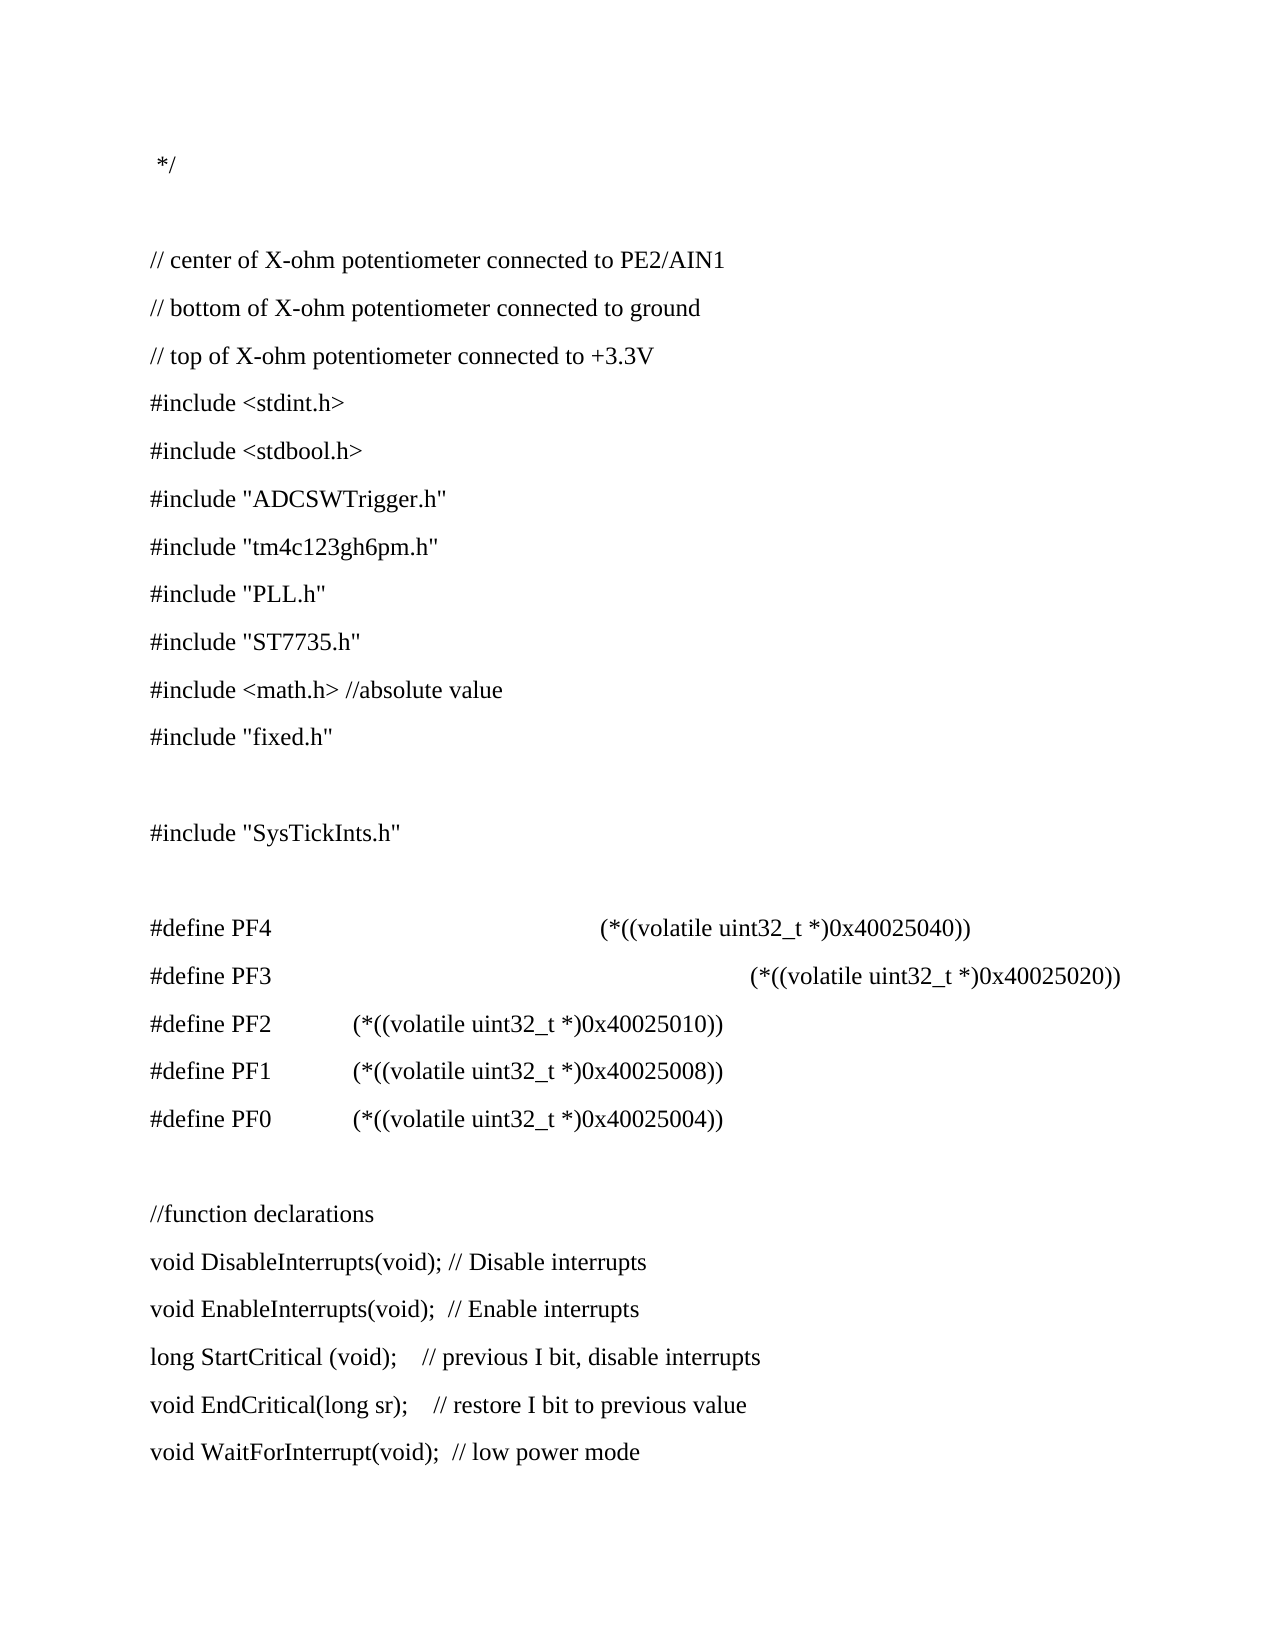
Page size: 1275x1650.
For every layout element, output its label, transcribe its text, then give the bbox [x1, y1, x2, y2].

text // top of X-ohm potentiometer connected to +3.3V [150, 341, 1125, 369]
text void WaitForInterrupt(void); // low power mode [150, 1437, 1125, 1466]
text #define PF3 (*((volatile uint32_t *)0x40025020)) [150, 961, 1125, 990]
text #include <stdbool.h> [150, 436, 1125, 465]
text #include "ST7735.h" [150, 627, 1125, 656]
text void EndCritical(long sr); // restore I bit to previous value [150, 1390, 1125, 1418]
text #define PF2 (*((volatile uint32_t *)0x40025010)) [150, 1009, 1125, 1037]
text #include "fixed.h" [150, 722, 1125, 751]
text void DisableInterrupts(void); // Disable interrupts [150, 1247, 1125, 1275]
text // center of X-ohm potentiometer connected to PE2/AIN1 [150, 245, 1125, 274]
text #include "tm4c123gh6pm.h" [150, 532, 1125, 560]
text #include "PLL.h" [150, 579, 1125, 608]
text #include <stdint.h> [150, 388, 1125, 417]
text // bottom of X-ohm potentiometer connected to ground [150, 293, 1125, 322]
text #include <math.h> //absolute value [150, 675, 1125, 703]
text #define PF1 (*((volatile uint32_t *)0x40025008)) [150, 1056, 1125, 1085]
text */ [150, 150, 1125, 179]
text #define PF4 (*((volatile uint32_t *)0x40025040)) [150, 913, 1125, 942]
text void EnableInterrupts(void); // Enable interrupts [150, 1294, 1125, 1323]
text #include "SysTickInts.h" [150, 818, 1125, 847]
text #define PF0 (*((volatile uint32_t *)0x40025004)) [150, 1104, 1125, 1133]
text #include "ADCSWTrigger.h" [150, 484, 1125, 513]
text long StartCritical (void); // previous I bit, disable interrupts [150, 1342, 1125, 1371]
text //function declarations [150, 1199, 1125, 1228]
